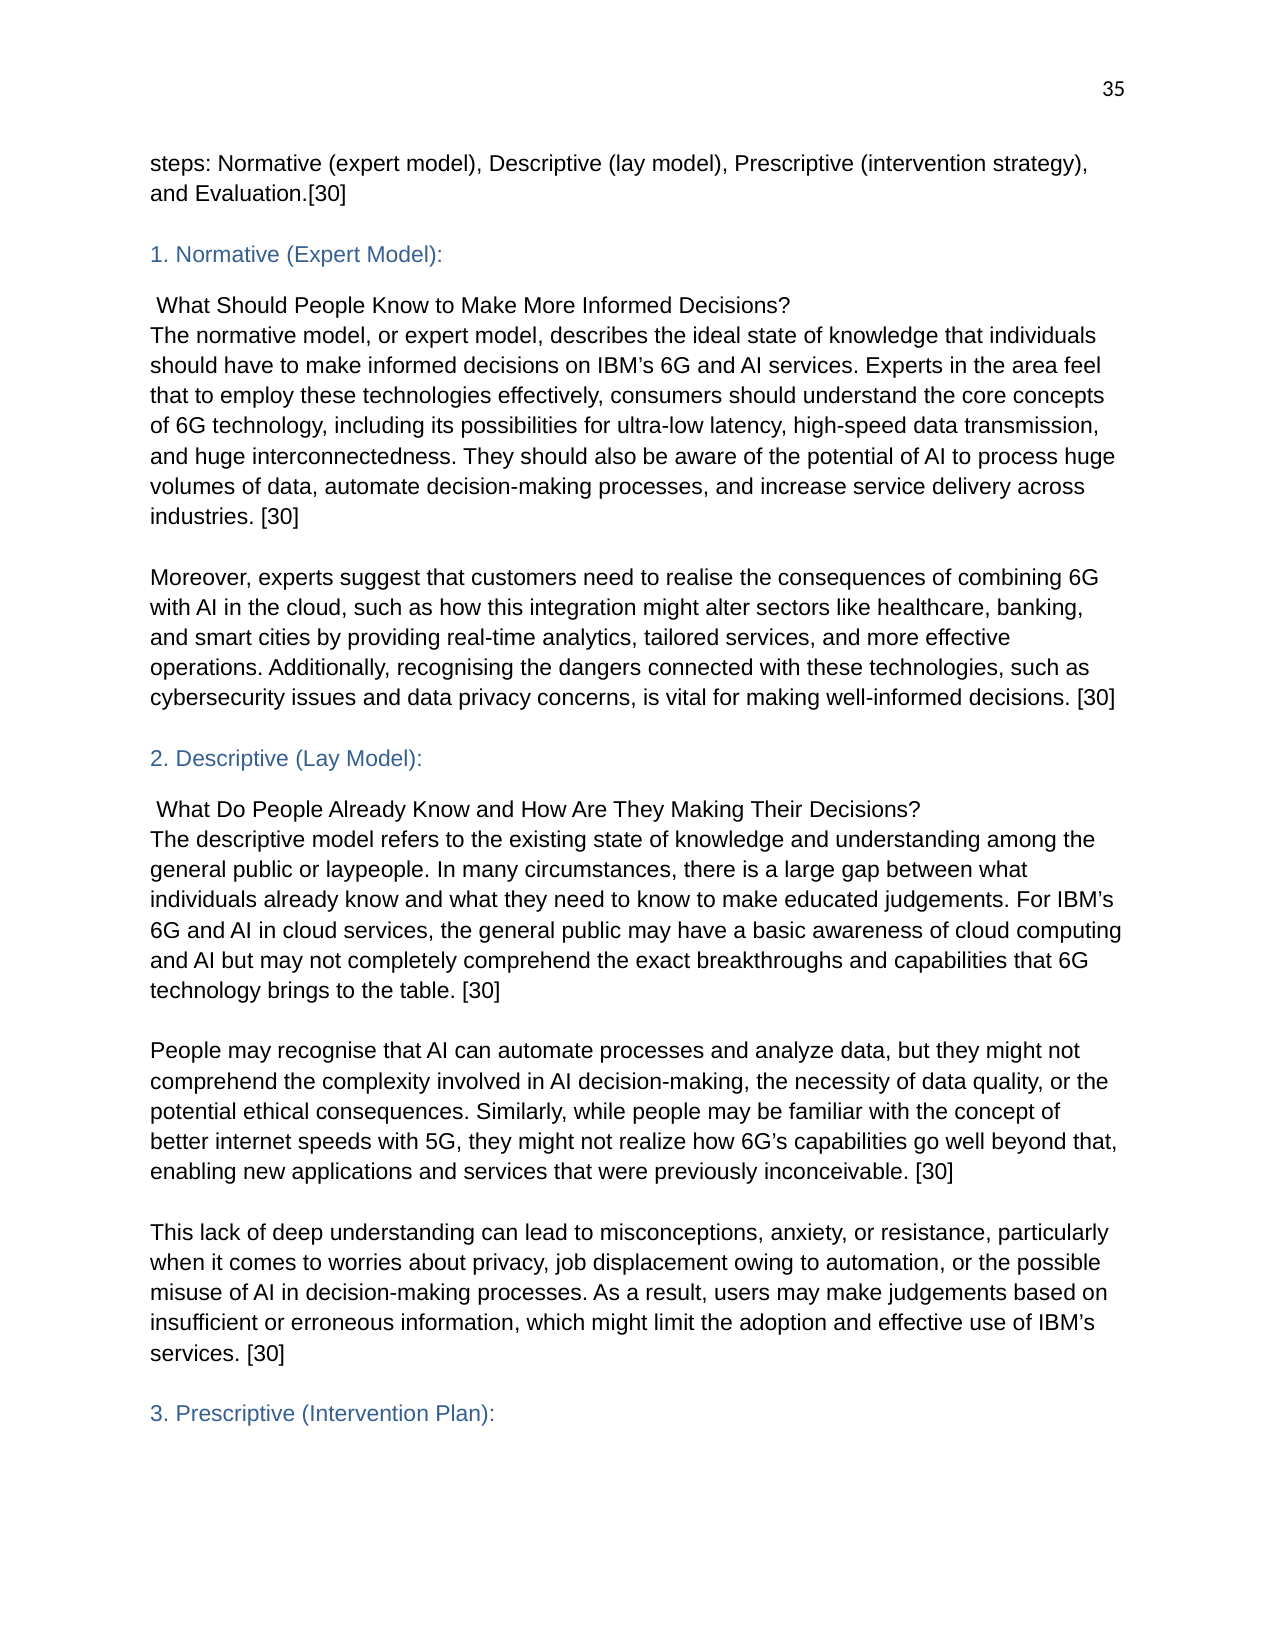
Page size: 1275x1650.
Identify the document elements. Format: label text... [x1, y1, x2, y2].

text What Should People Know to Make More Informed Decisions? The normative model, or expert model, describes the ideal state of knowledge that individuals should have to make informed decisions on IBM’s 6G and AI services. Experts in the area feel that to employ these technologies effectively, consumers should understand the core concepts of 6G technology, including its possibilities for ultra-low latency, high-speed data transmission, and huge interconnectedness. They should also be aware of the potential of AI to process huge volumes of data, automate decision-making processes, and increase service delivery across industries. [30] Moreover, experts suggest that customers need to realise the consequences of combining 6G with AI in the cloud, such as how this integration might alter sectors like healthcare, banking, and smart cities by providing real-time analytics, tailored services, and more effective operations. Additionally, recognising the dangers connected with these technologies, such as cybersecurity issues and data privacy concerns, is vital for making well-informed decisions. [30] 2. Descriptive (Lay Model): [150, 292, 1125, 771]
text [150, 150, 1125, 267]
text What Do People Already Know and How Are They Making Their Decisions? The descriptive model refers to the existing state of knowledge and understanding among the general public or laypeople. In many circumstances, there is a large gap between what individuals already know and what they need to know to make educated judgements. For IBM’s 6G and AI in cloud services, the general public may have a basic awareness of cloud computing and AI but may not completely comprehend the exact breakthroughs and capabilities that 6G technology brings to the table. [30] People may recognise that AI can automate processes and analyze data, but they might not comprehend the complexity involved in AI decision-making, the necessity of data quality, or the potential ethical consequences. Similarly, while people may be familiar with the concept of better internet speeds with 5G, they might not realize how 6G’s capabilities go well beyond that, enabling new applications and services that were previously inconceivable. [30] This lack of deep understanding can lead to misconceptions, anxiety, or resistance, particularly when it comes to worries about privacy, job displacement owing to automation, or the possible misuse of AI in decision-making processes. As a result, users may make judgements based on insufficient or erroneous information, which might limit the adoption and effective use of IBM’s services. [30] 3. Prescriptive (Intervention Plan): [150, 796, 1125, 1426]
